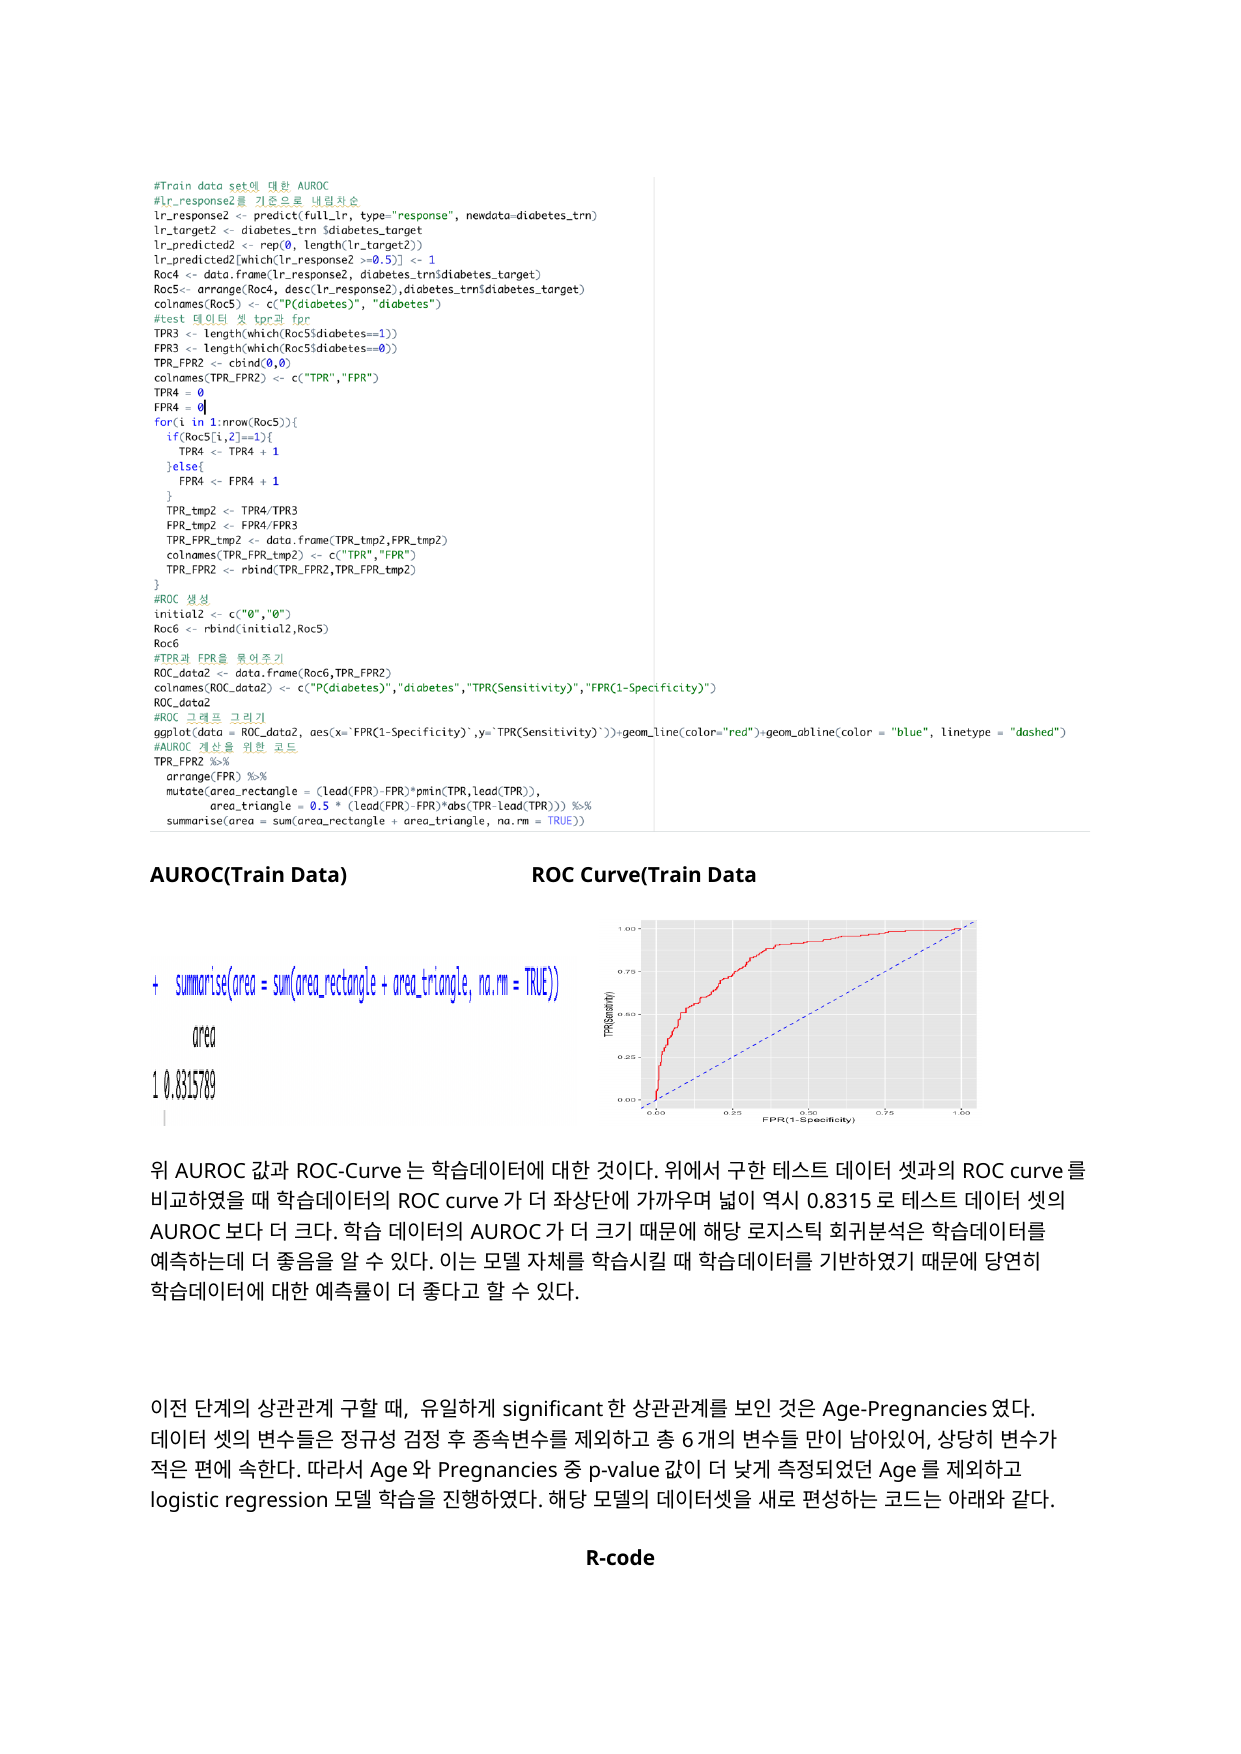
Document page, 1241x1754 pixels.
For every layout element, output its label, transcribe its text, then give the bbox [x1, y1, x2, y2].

text 이전 단계의 상관관계 구할 때, 유일하게 significant한 상관관계를 보인 것은 Age-Pregnancies였다. 데이터 셋의 변수들은 정규성 검정 후 종속변수를 제외하고 총 6개의 변수들 만이 남아있어, 상당히 변수가 적은 편에 속한다. 따라서 Age와 Pregnancies 중 p-value값이 더 낮게 측정되었던 Age를 제외하고 logistic regression 모델 학습을 진행하였다. 해당 모델의 데이터셋을 새로 편성하는 코드는 아래와 같다. [150, 1393, 1090, 1514]
picture [150, 177, 1091, 832]
text AUROC(Train Data) ROC Curve(Train Data [150, 860, 1090, 889]
picture [150, 956, 577, 1126]
picture [598, 917, 982, 1126]
text 위 AUROC 값과 ROC-Curve는 학습데이터에 대한 것이다. 위에서 구한 테스트 데이터 셋과의 ROC curve를 비교하였을 때 학습데이터의 ROC curve가 더 좌상단에 가까우며 넓이 역시 0.8315로 테스트 데이터 셋의 AUROC보다 더 크다. 학습 데이터의 AUROC가 더 크기 때문에 해당 로지스틱 회귀분석은 학습데이터를 예측하는데 더 좋음을 알 수 있다. 이는 모델 자체를 학습시킬 때 학습데이터를 기반하였기 때문에 당연히 학습데이터에 대한 예측률이 더 좋다고 할 수 있다. [150, 1154, 1090, 1306]
text R-code [150, 1543, 1090, 1571]
